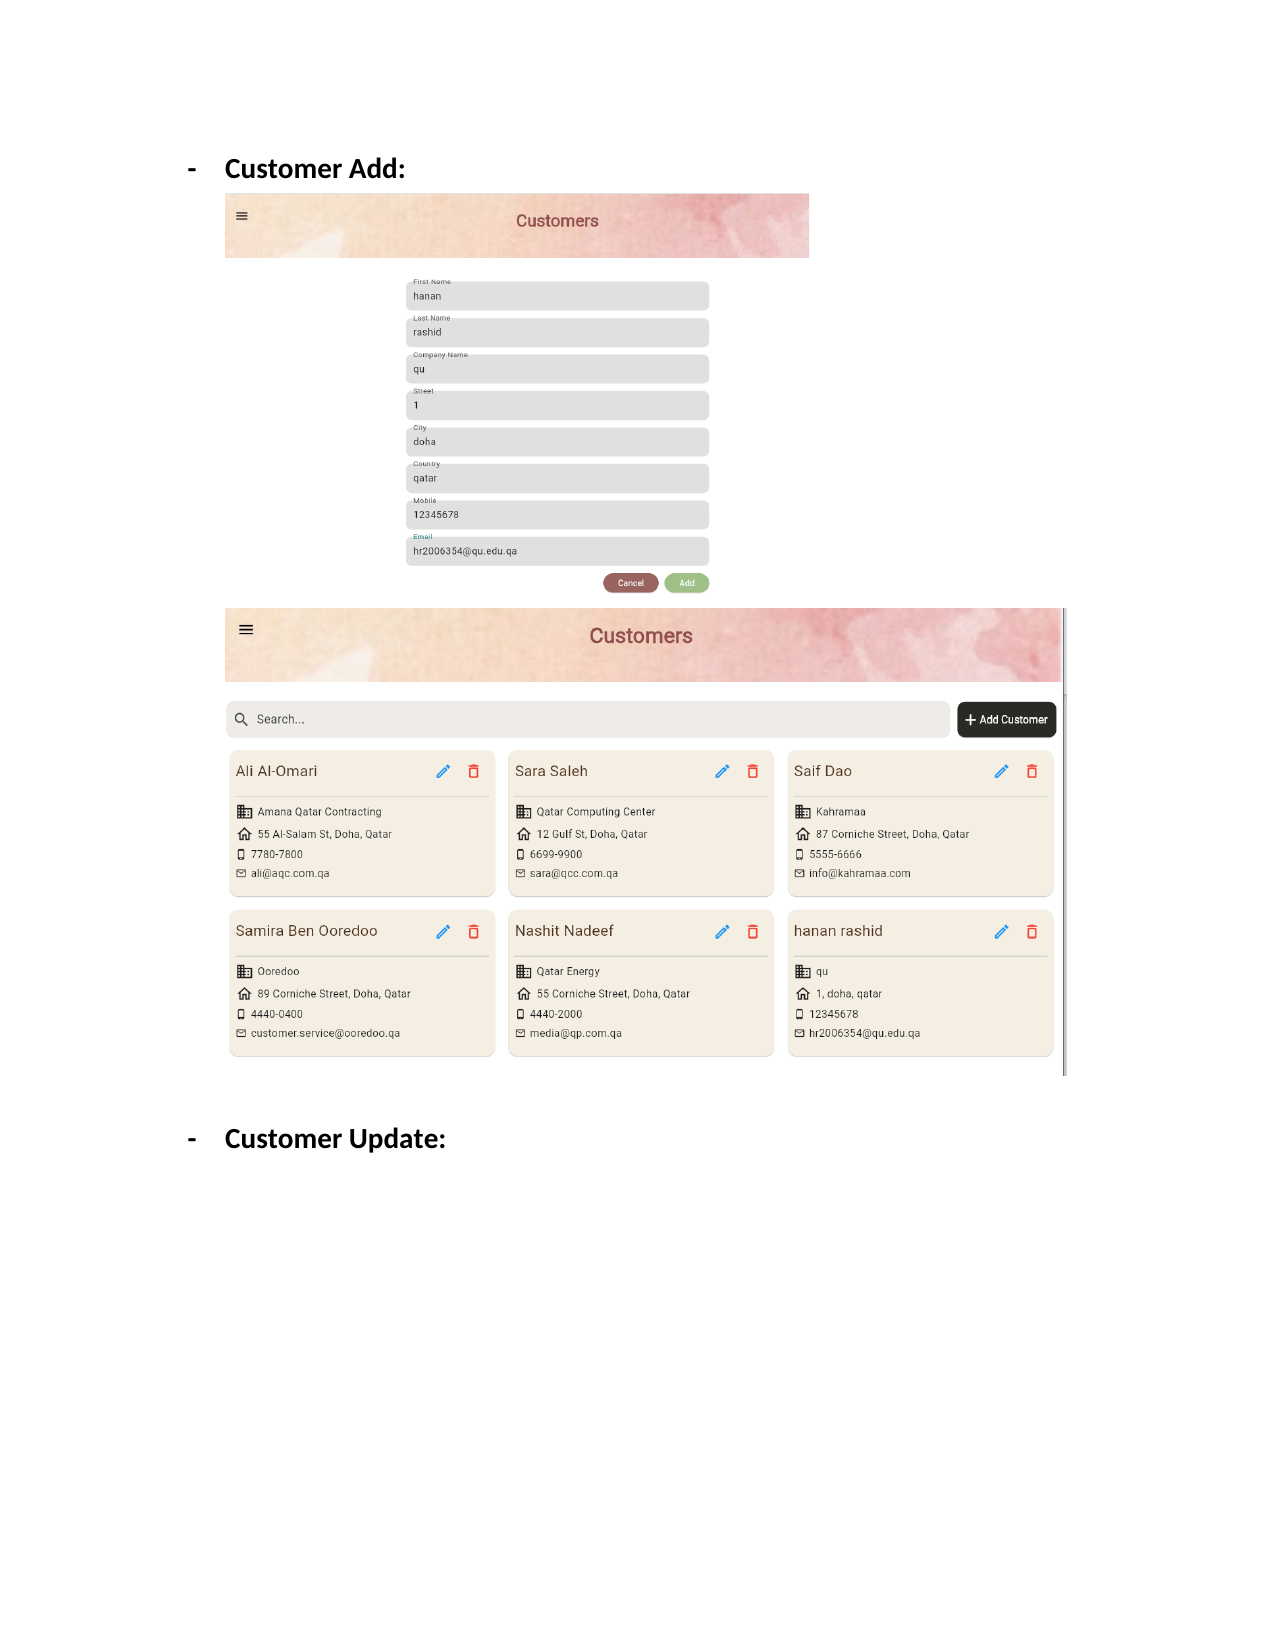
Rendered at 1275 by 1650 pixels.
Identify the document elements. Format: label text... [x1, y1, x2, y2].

picture [225, 608, 1067, 1076]
list Customer Add: [187, 150, 1125, 186]
list Customer Update: [187, 1120, 1125, 1156]
picture [225, 191, 810, 605]
